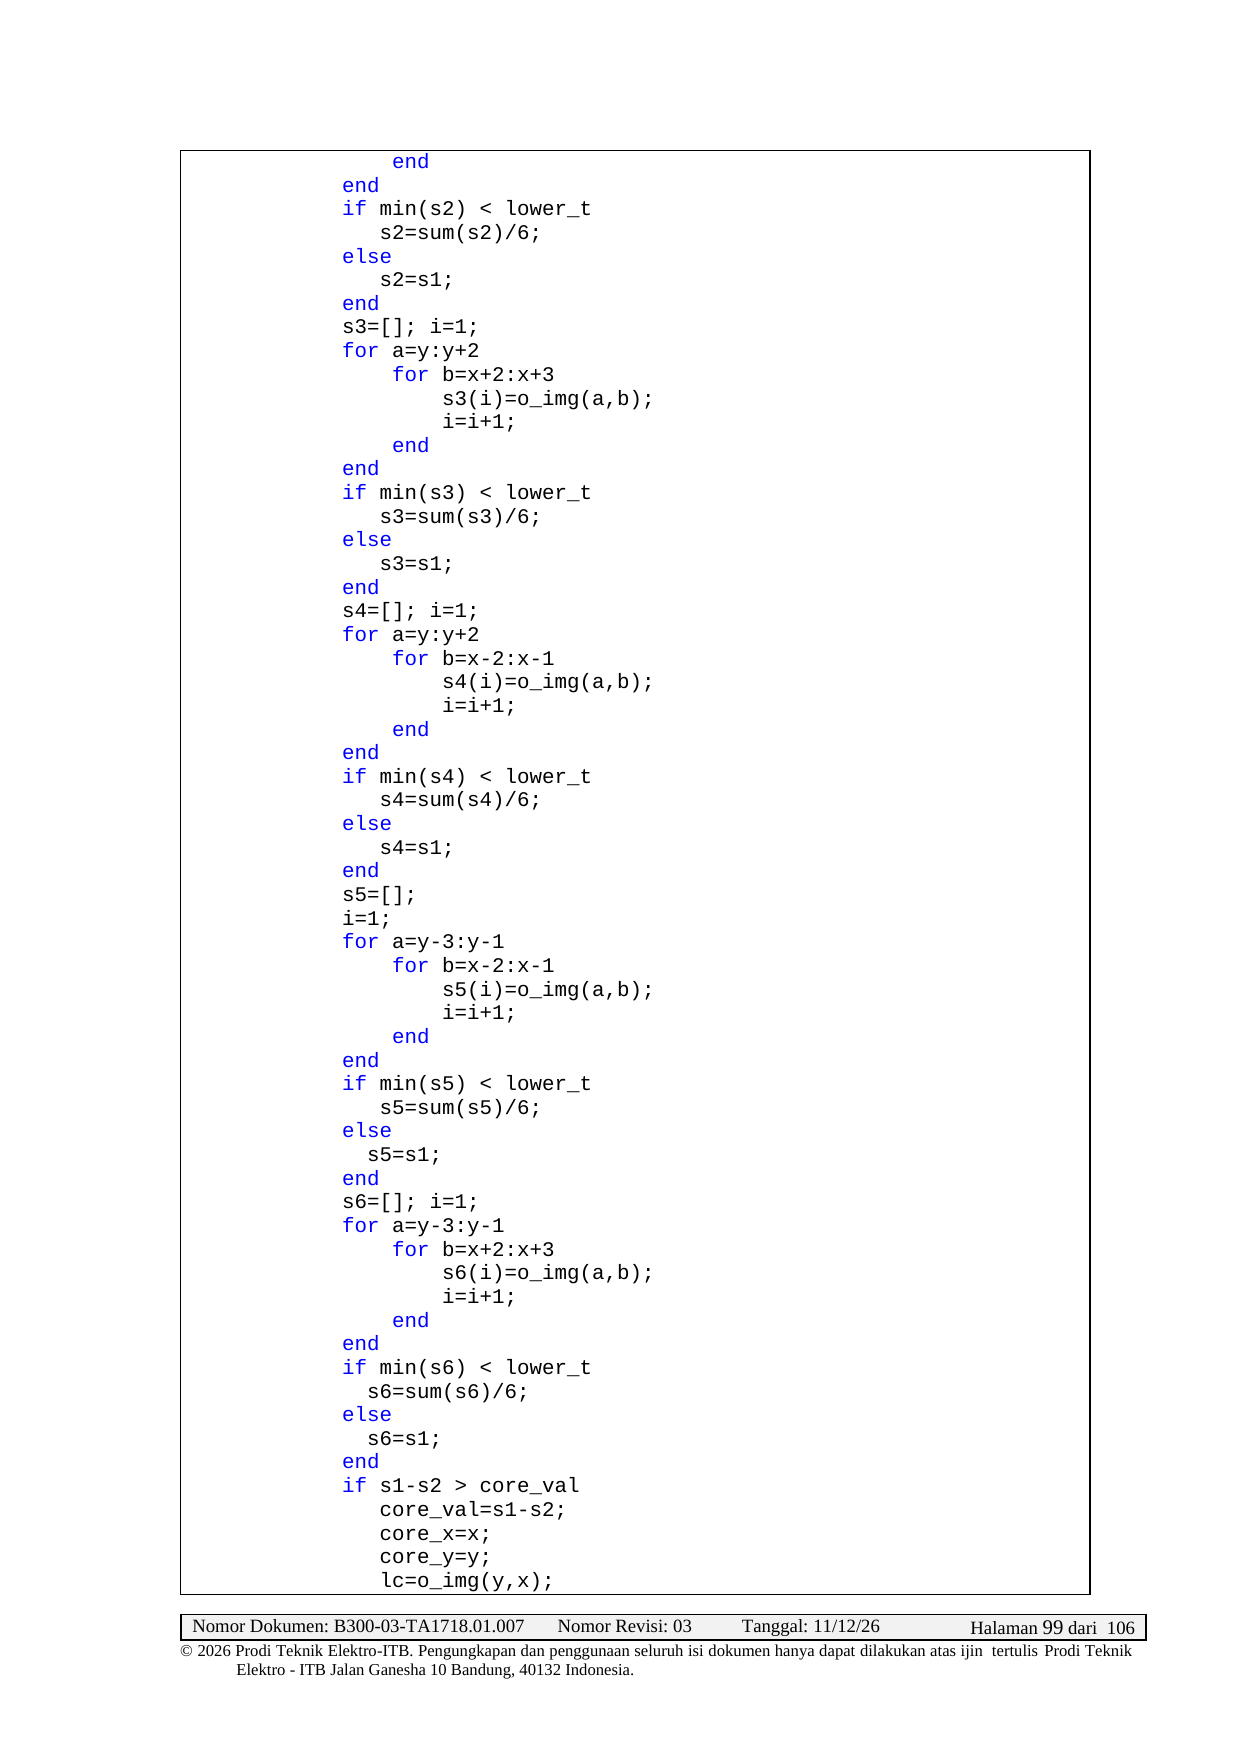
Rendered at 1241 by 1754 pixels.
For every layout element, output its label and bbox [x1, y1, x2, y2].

table_header [181, 151, 1089, 1593]
